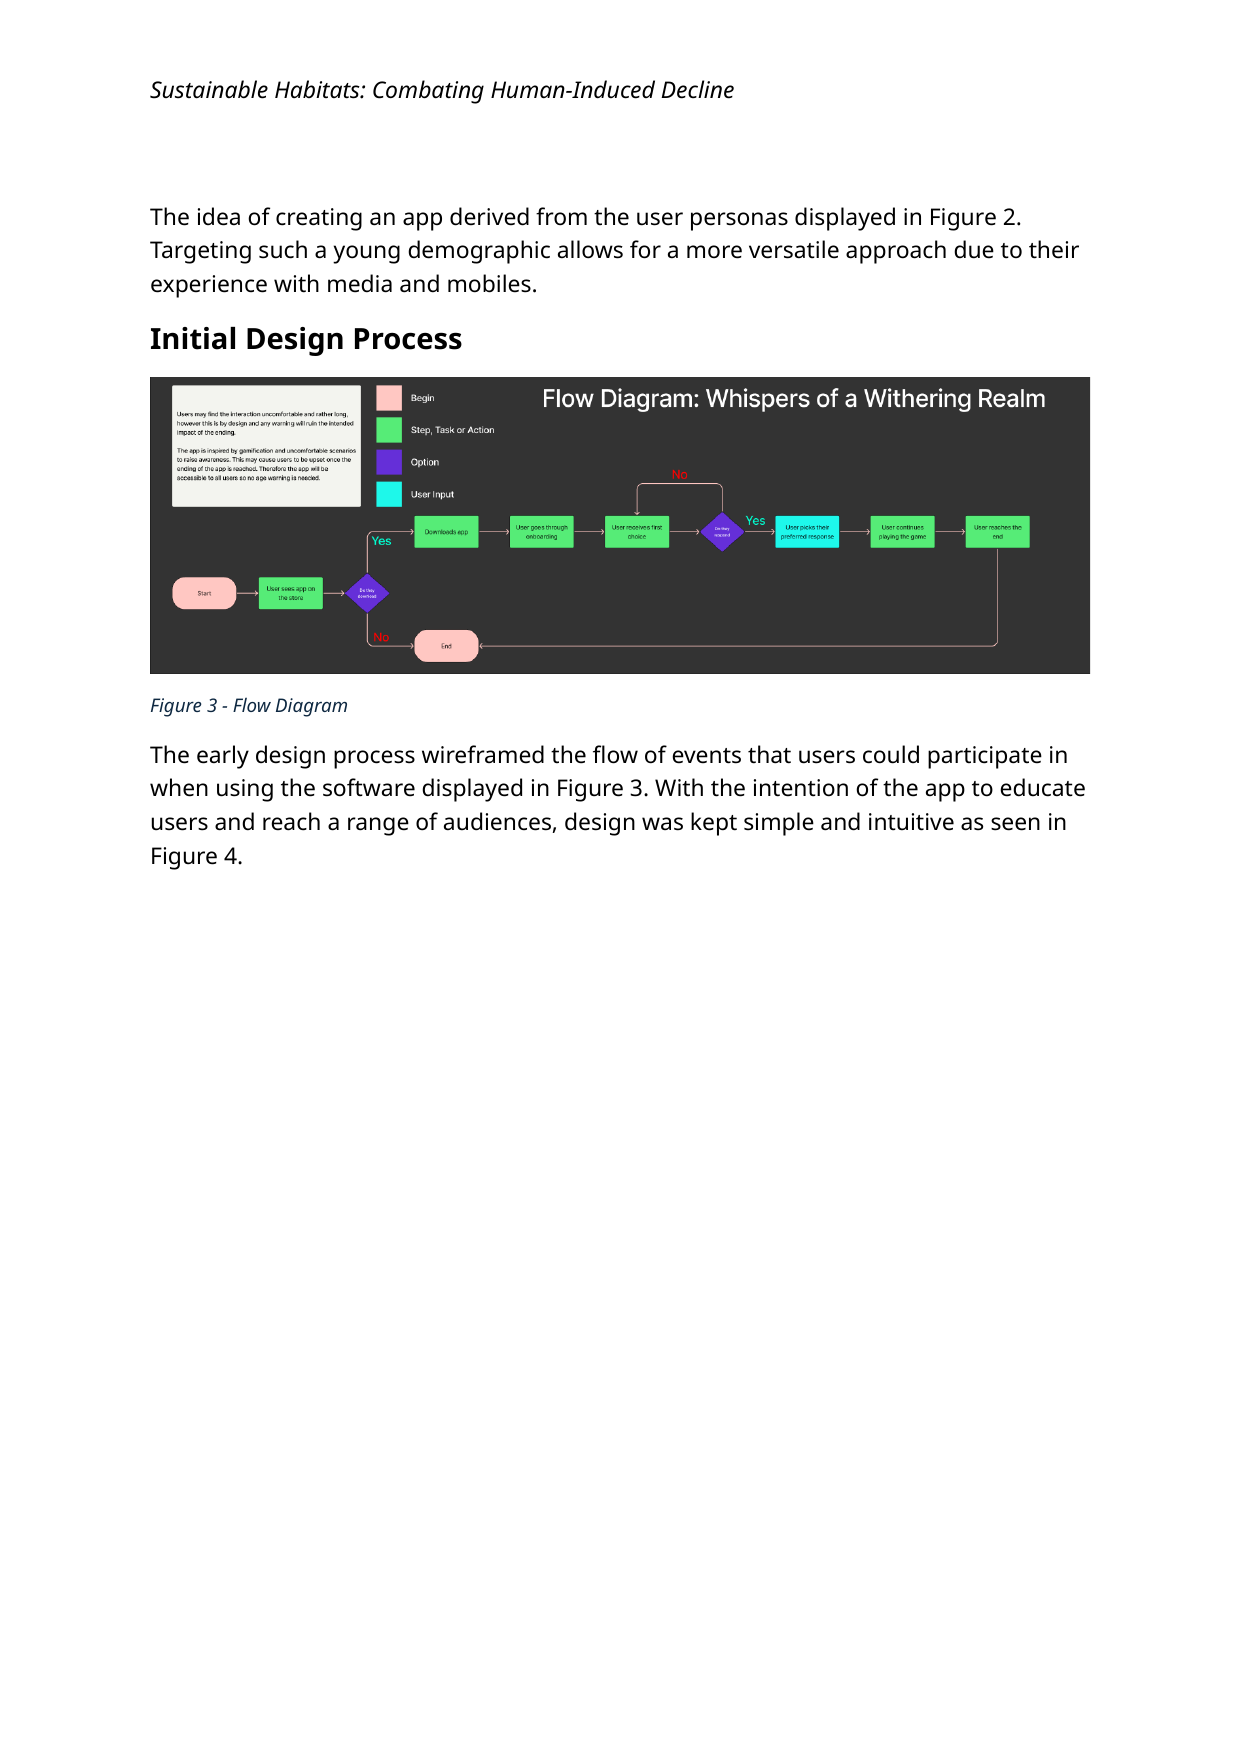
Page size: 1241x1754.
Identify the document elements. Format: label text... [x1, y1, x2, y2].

text Initial Design Process [150, 318, 1090, 358]
text Figure 3 - Flow Diagram [150, 692, 1090, 718]
text The early design process wireframed the flow of events that users could participate in when using the software displayed in Figure 3. With the intention of the app to educate users and reach a range of audiences, design was kept simple and intuitive as seen in Figure 4. [150, 739, 1090, 871]
text The idea of creating an app derived from the user personas displayed in Figure 2. Targeting such a young demographic allows for a more versatile approach due to their experience with media and mobiles. [150, 200, 1090, 299]
picture [150, 377, 1091, 674]
